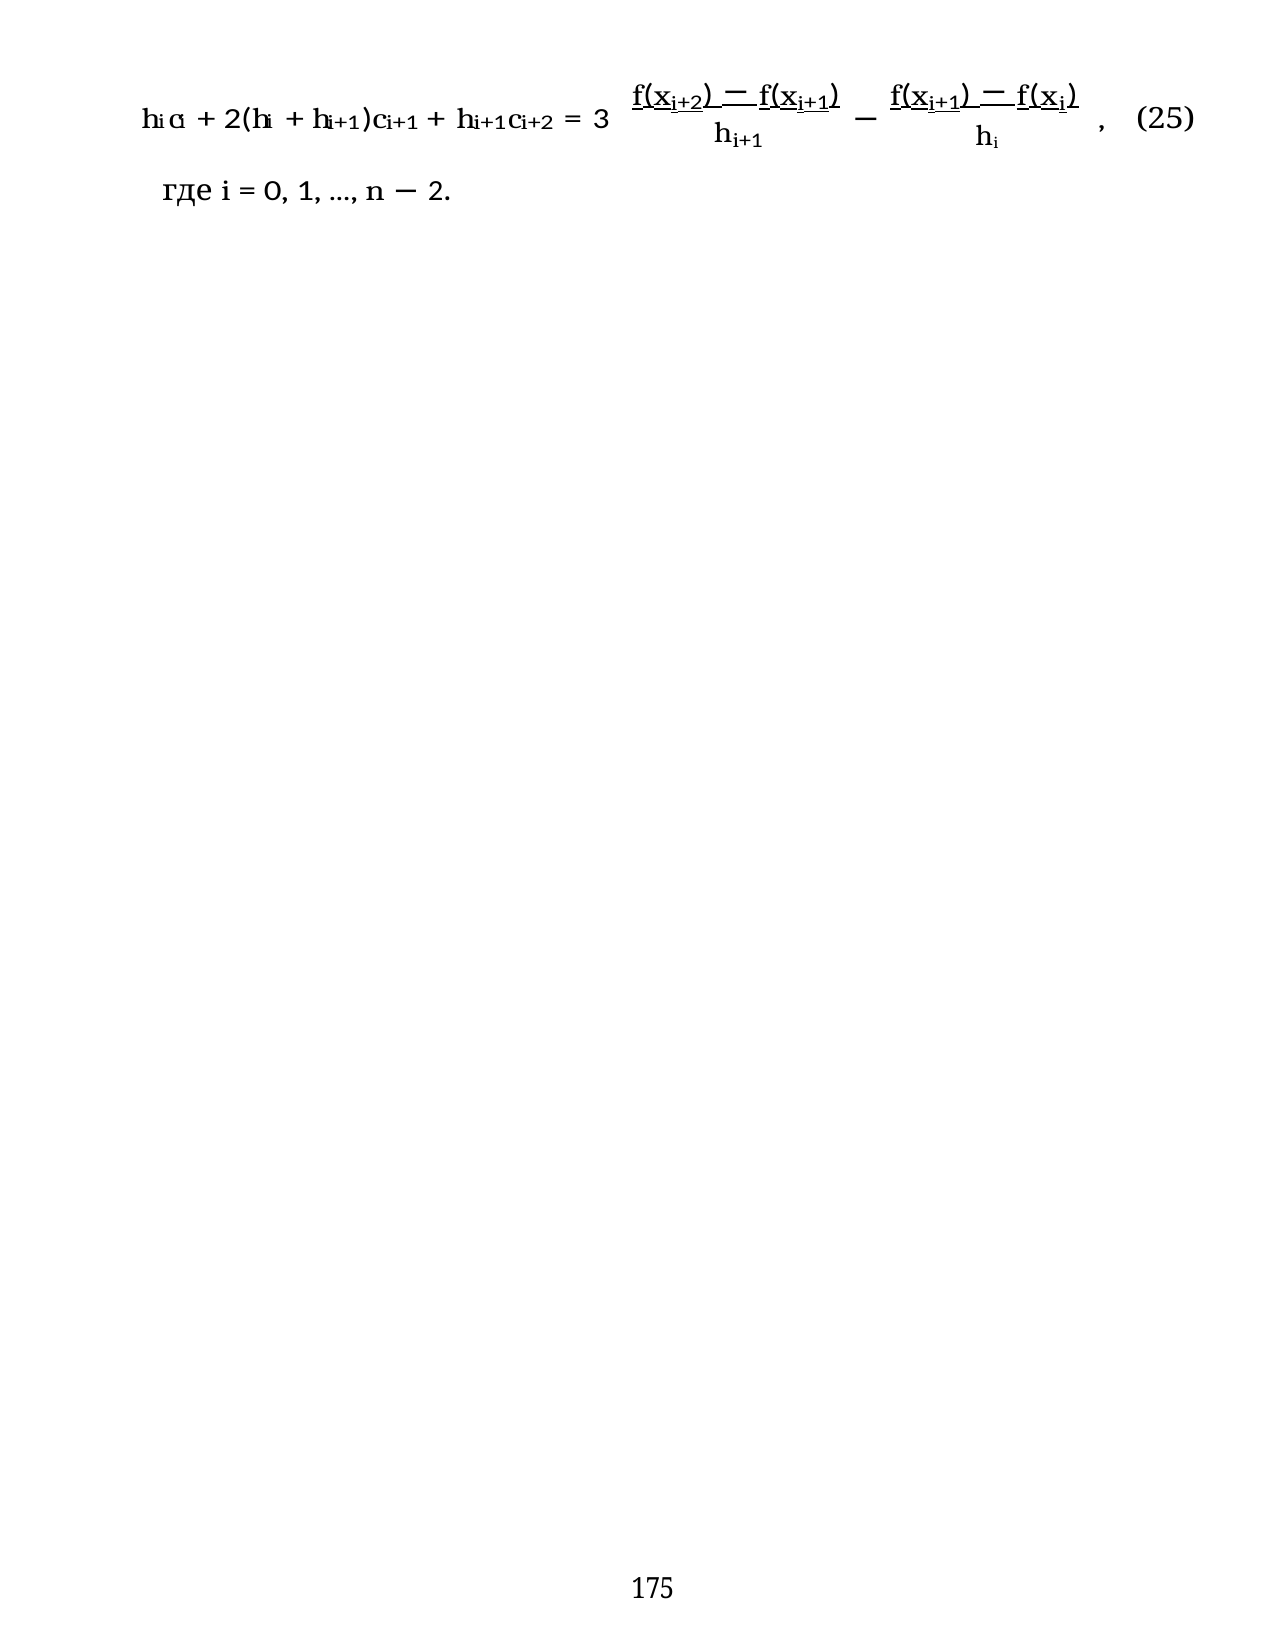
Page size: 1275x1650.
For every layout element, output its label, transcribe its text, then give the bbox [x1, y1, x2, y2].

text где i = 0, 1, ..., n − 2. [162, 169, 1237, 209]
text h c + 2(h + h )c + h c = 3 f(xi+2) − f(xi+1) − f(xi+1) − f(xi) , (25) [141, 52, 1237, 137]
